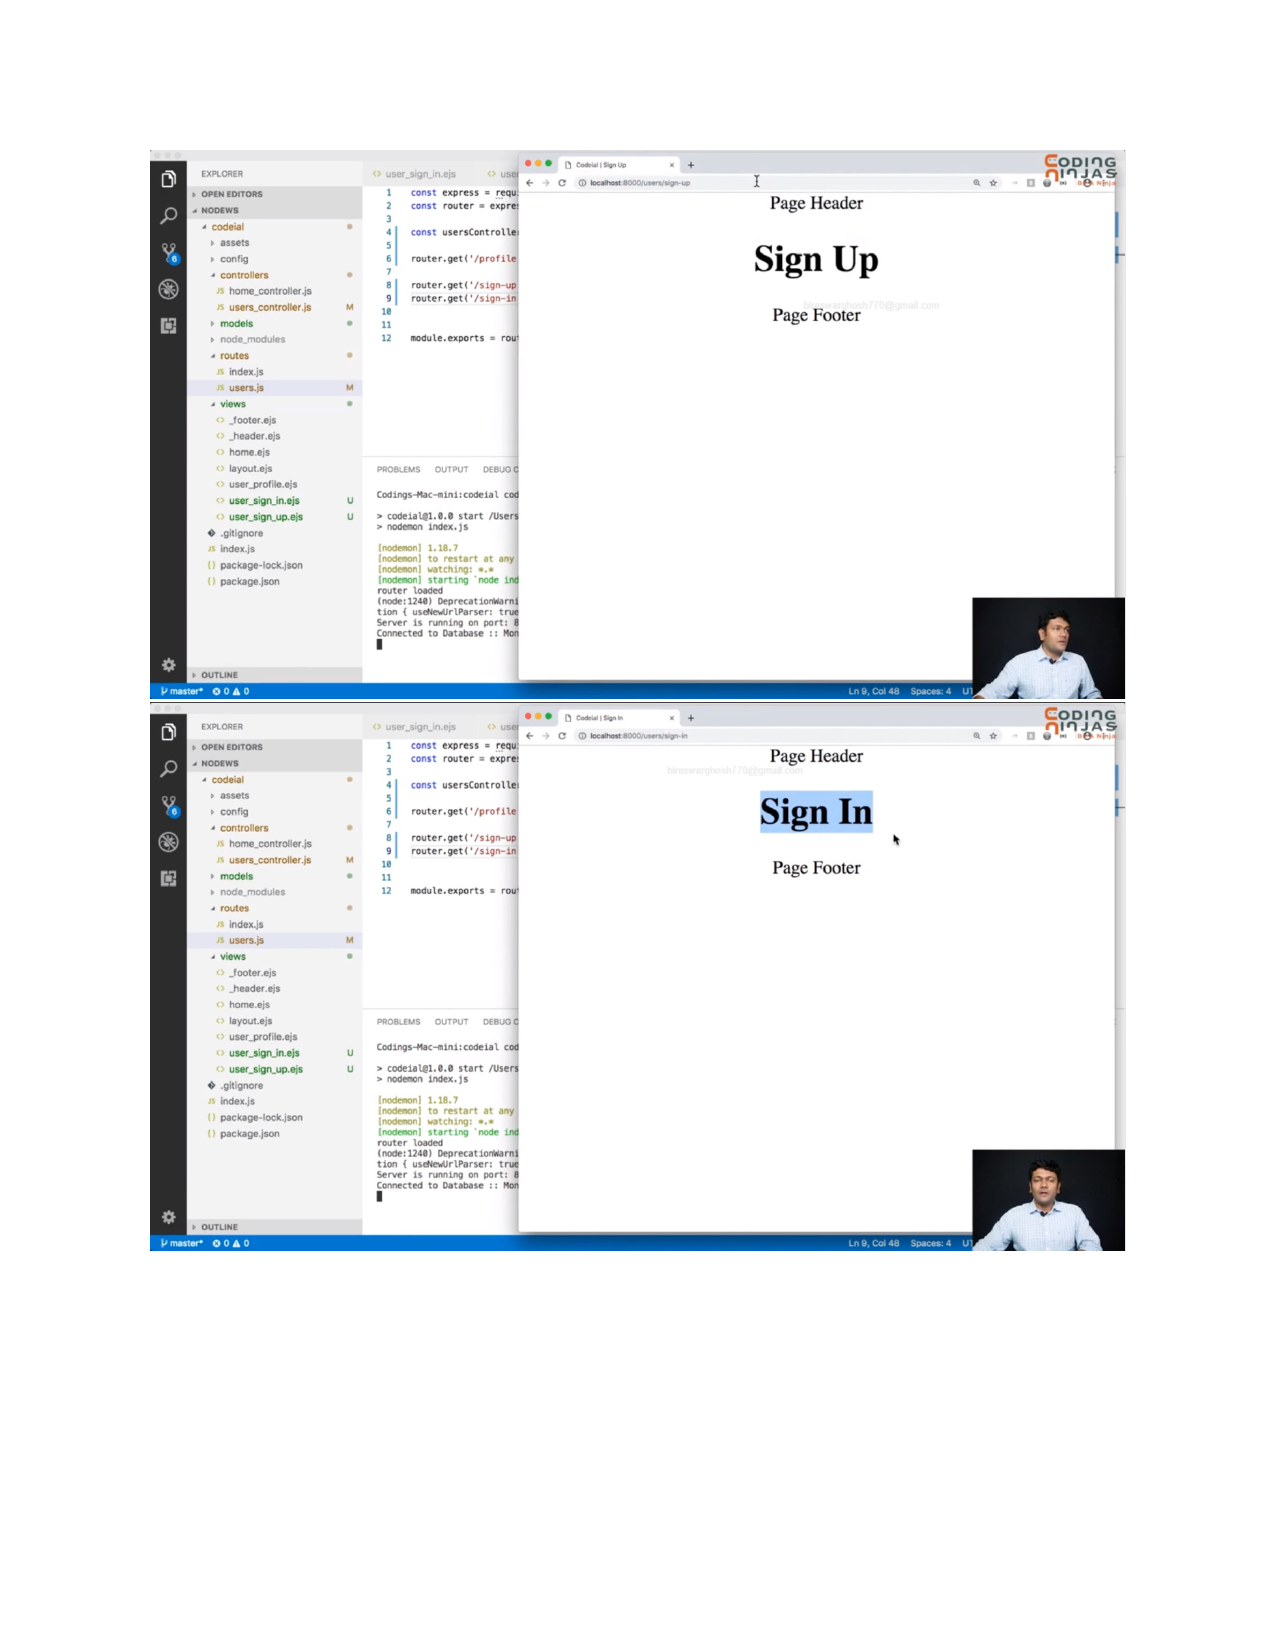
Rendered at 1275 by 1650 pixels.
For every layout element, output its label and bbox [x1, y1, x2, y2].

picture [150, 150, 1125, 699]
picture [150, 702, 1125, 1251]
